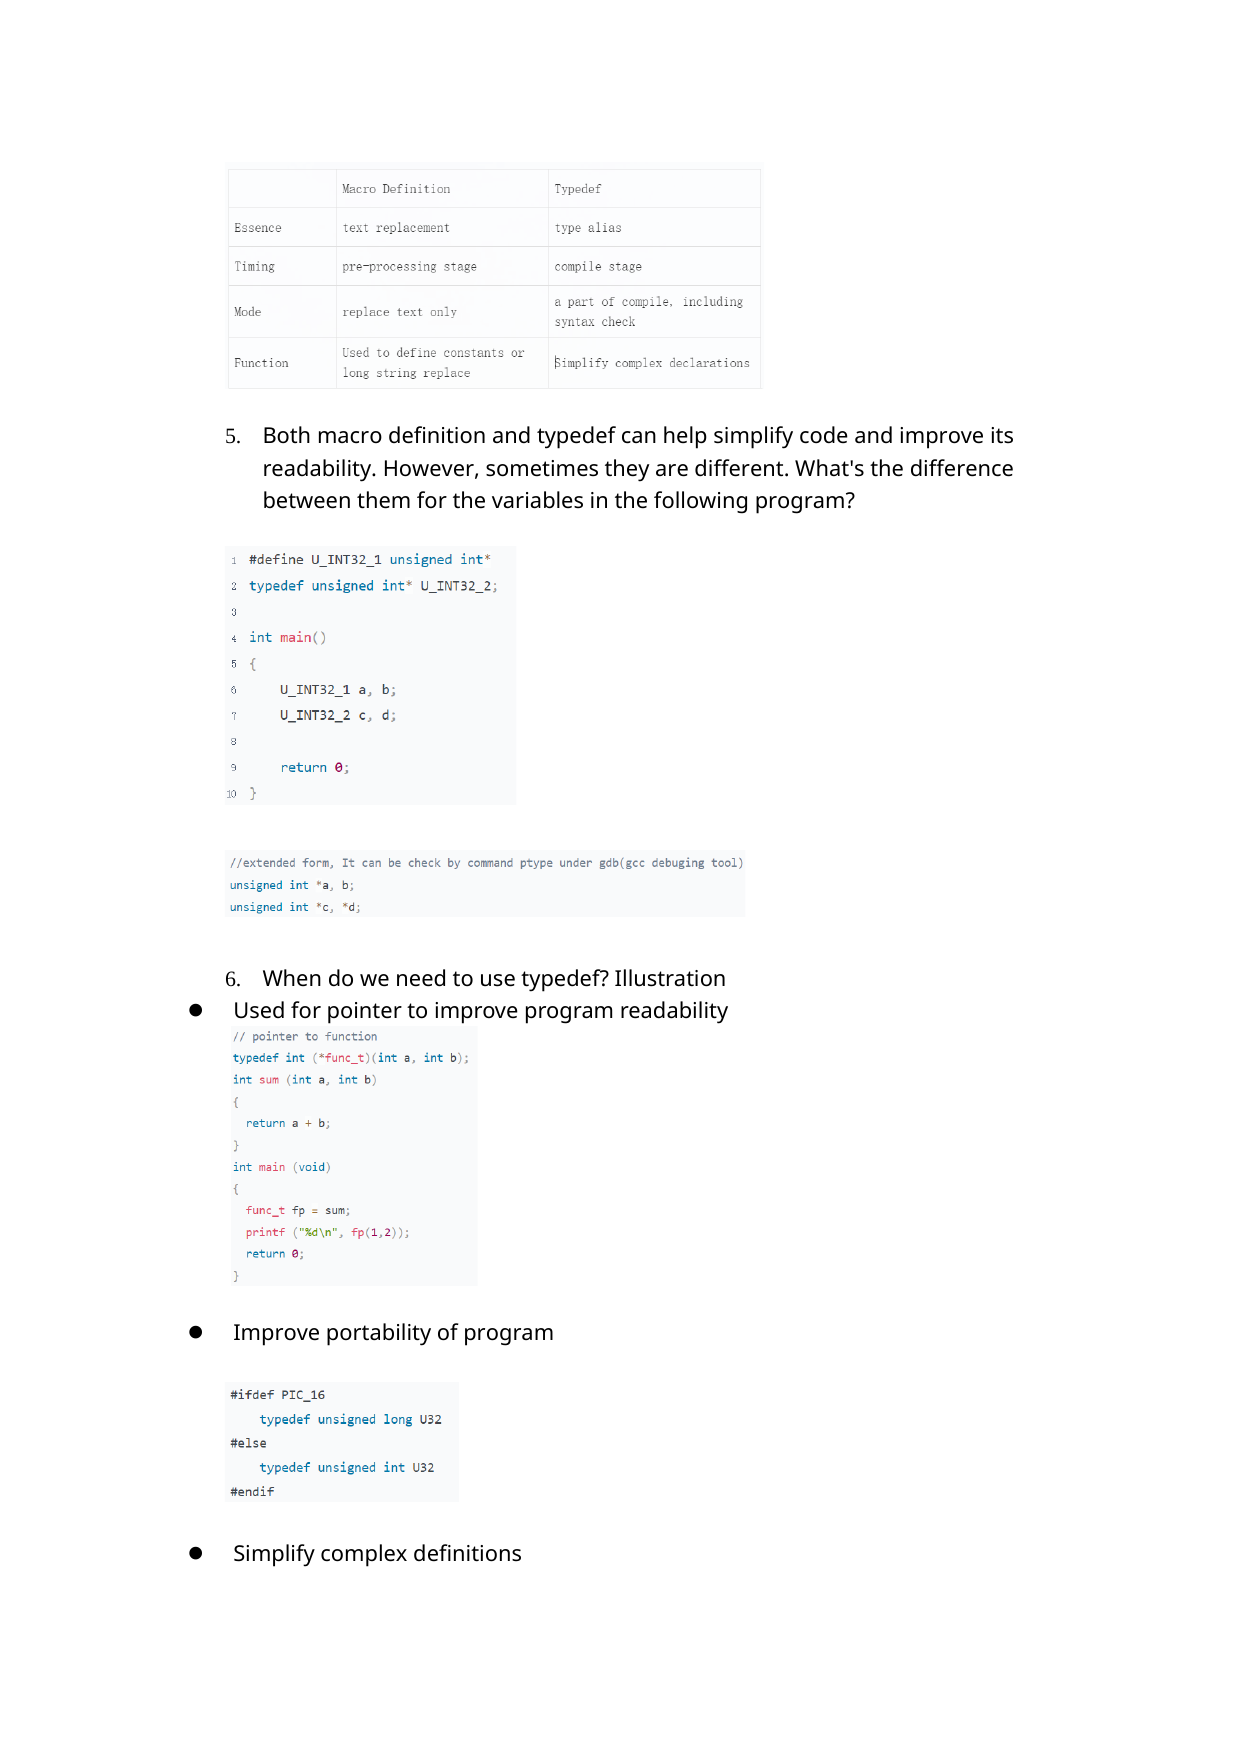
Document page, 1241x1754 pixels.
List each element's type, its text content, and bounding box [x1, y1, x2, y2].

list When do we need to use typedef? Illustration [225, 961, 1053, 994]
picture [224, 546, 517, 805]
picture [224, 162, 765, 389]
list Used for pointer to improve program readability [187, 994, 1053, 1026]
picture [224, 1382, 459, 1502]
picture [231, 1026, 478, 1286]
list Simplify complex definitions [187, 1536, 1053, 1569]
list Both macro definition and typedef can help simplify code and improve its readability. However, sometimes they are different. What's the difference between them for the variables in the following program? [225, 419, 1053, 516]
picture [224, 850, 746, 917]
list Improve portability of program [187, 1315, 1053, 1348]
